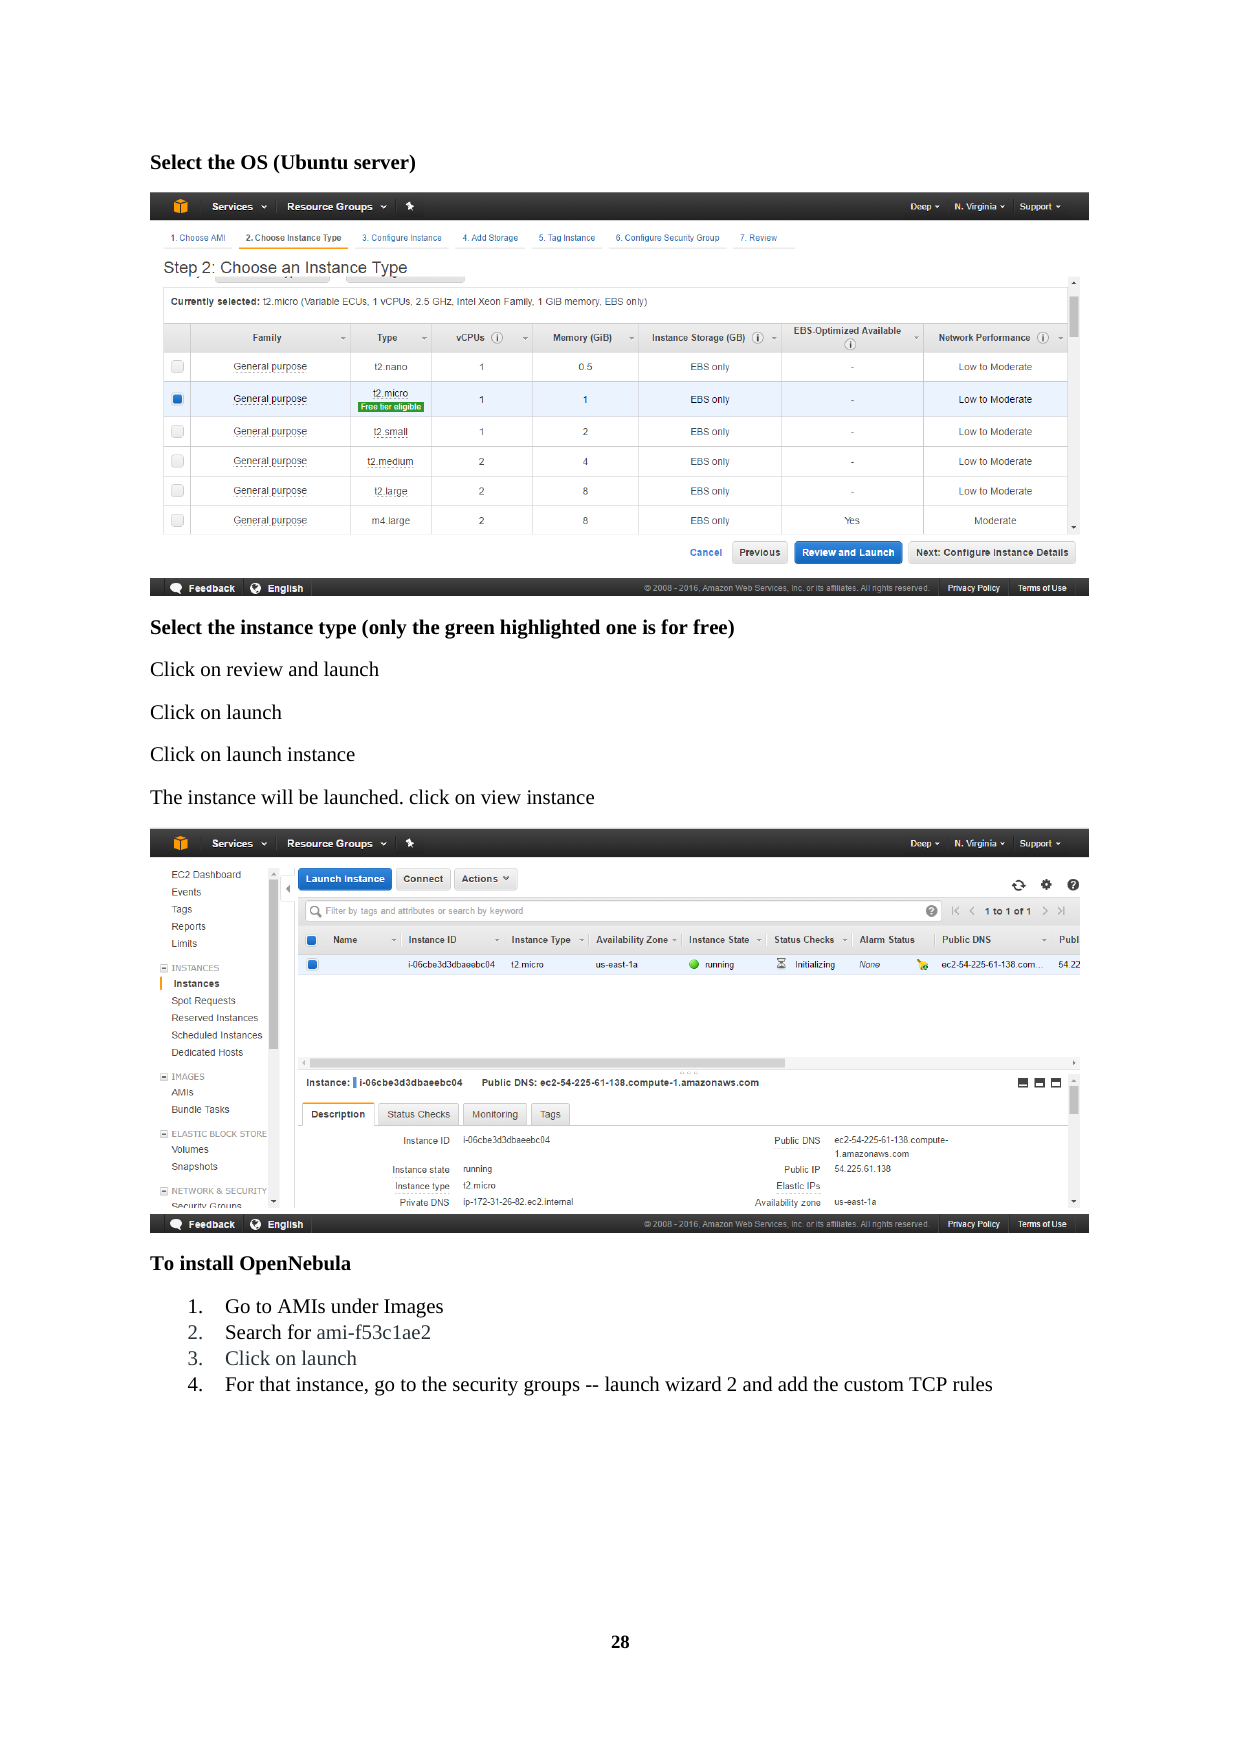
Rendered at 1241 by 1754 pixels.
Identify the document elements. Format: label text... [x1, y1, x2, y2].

list Search for ami-f53c1ae2 [187, 1320, 1090, 1344]
text Click on launch instance [150, 742, 1090, 766]
picture [150, 192, 1089, 596]
text To install OpenNebula [150, 1251, 1090, 1275]
picture [150, 827, 1089, 1233]
text Select the instance type (only the green highlighted one is for free) [150, 614, 1090, 639]
text Click on launch [150, 700, 1090, 724]
list Go to AMIs under Images [187, 1294, 1090, 1318]
text The instance will be launched. click on view instance [150, 785, 1090, 809]
text Click on review and launch [150, 657, 1090, 681]
list For that instance, go to the security groups -- launch wizard 2 and add the custom TCP rules [187, 1372, 1090, 1396]
list Click on launch [187, 1346, 1090, 1370]
text Select the OS (Ubuntu server) [150, 150, 1090, 174]
